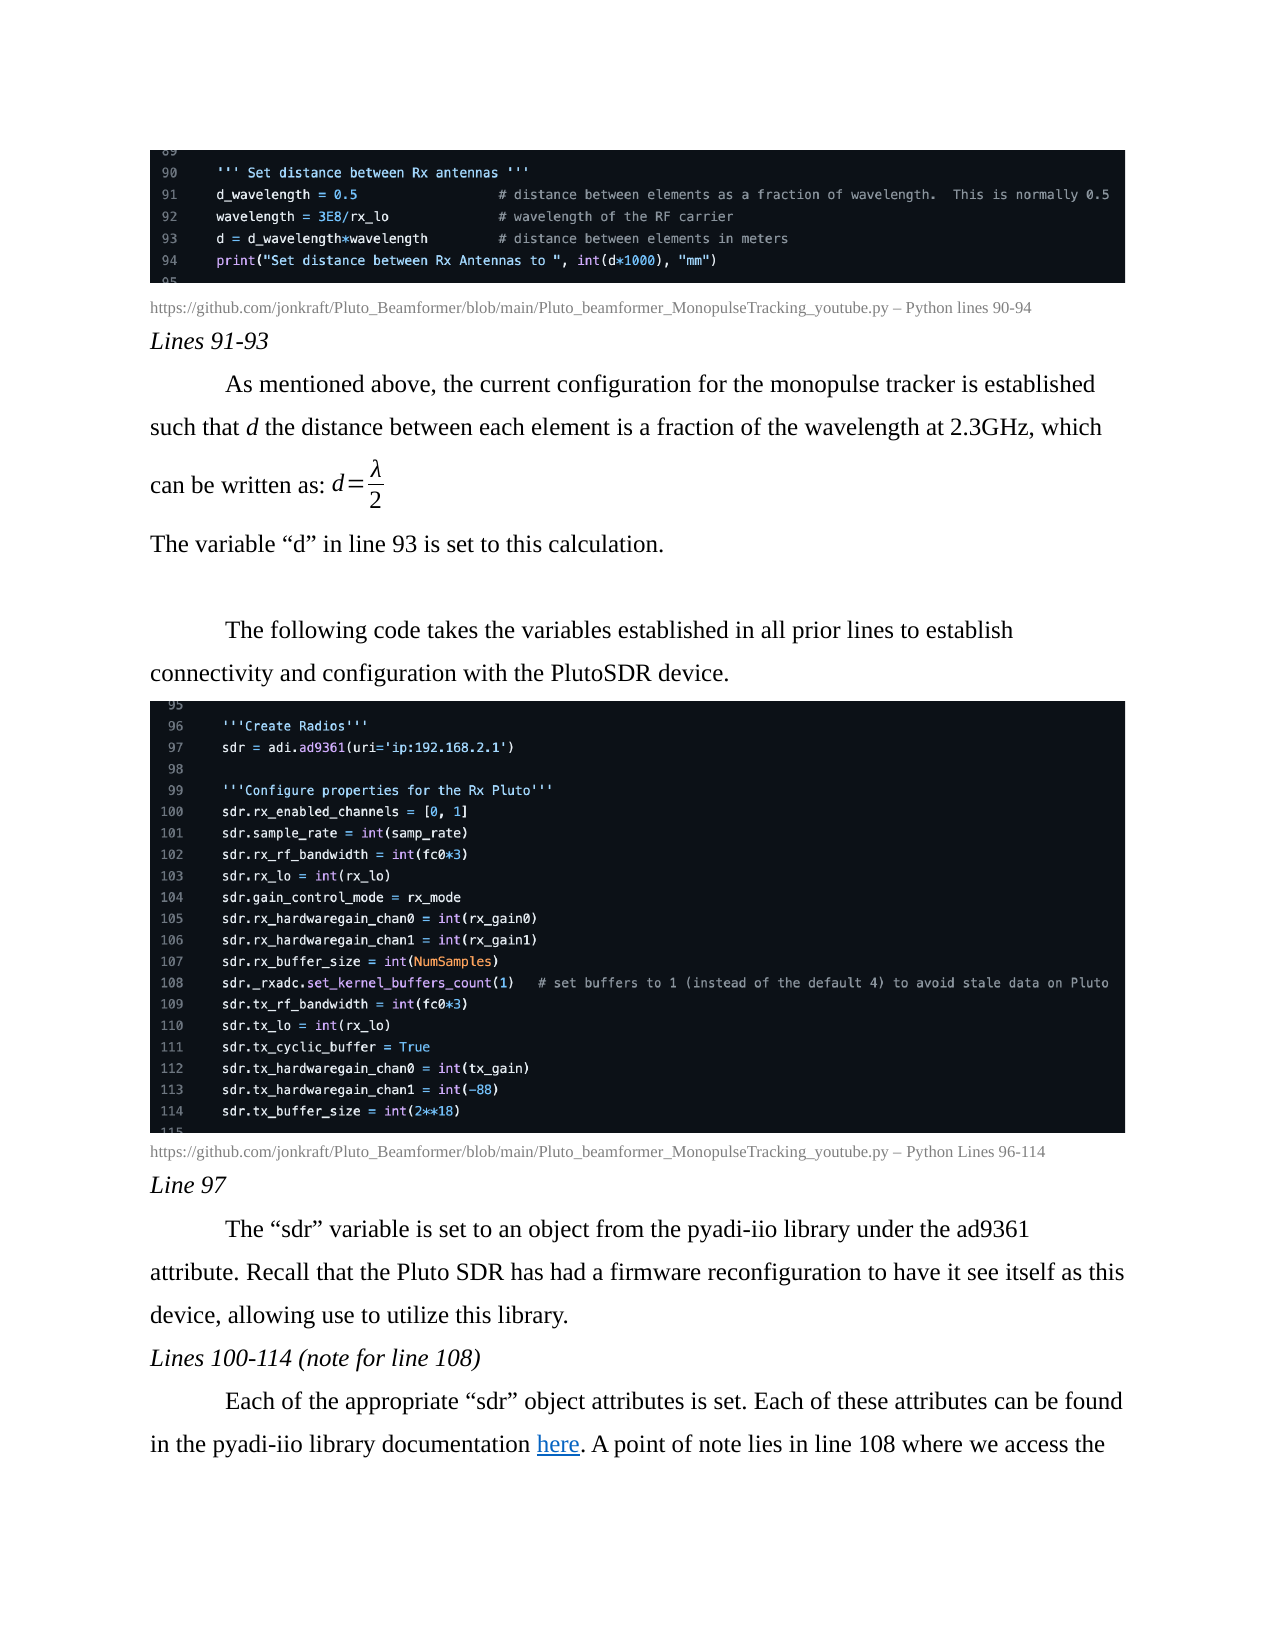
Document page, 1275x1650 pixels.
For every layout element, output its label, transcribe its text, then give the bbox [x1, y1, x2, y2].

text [150, 1386, 1125, 1458]
text https://github.com/jonkraft/Pluto_Beamformer/blob/main/Pluto_beamformer_MonopulseTracking_youtube.py – Python lines 90-94 [150, 297, 1125, 317]
text The variable “d” in line 93 is set to this calculation. [150, 529, 1125, 558]
picture [150, 150, 1125, 283]
picture [150, 701, 1125, 1133]
text Lines 100-114 (note for line 108) [150, 1343, 1125, 1372]
text The following code takes the variables established in all prior lines to establish connectivity and configuration with the PlutoSDR device. [150, 615, 1125, 687]
text As mentioned above, the current configuration for the monopulse tracker is established such that d the distance between each element is a fraction of the wavelength at 2.3GHz, which can be written as: [150, 369, 1125, 514]
text The “sdr” variable is set to an object from the pyadi-iio library under the ad9361 attribute. Recall that the Pluto SDR has had a firmware reconfiguration to have it see itself as this device, allowing use to utilize this library. [150, 1214, 1125, 1329]
text Line 97 [150, 1171, 1125, 1199]
text https://github.com/jonkraft/Pluto_Beamformer/blob/main/Pluto_beamformer_MonopulseTracking_youtube.py – Python Lines 96-114 [150, 1133, 1125, 1161]
text Lines 91-93 [150, 326, 1125, 355]
